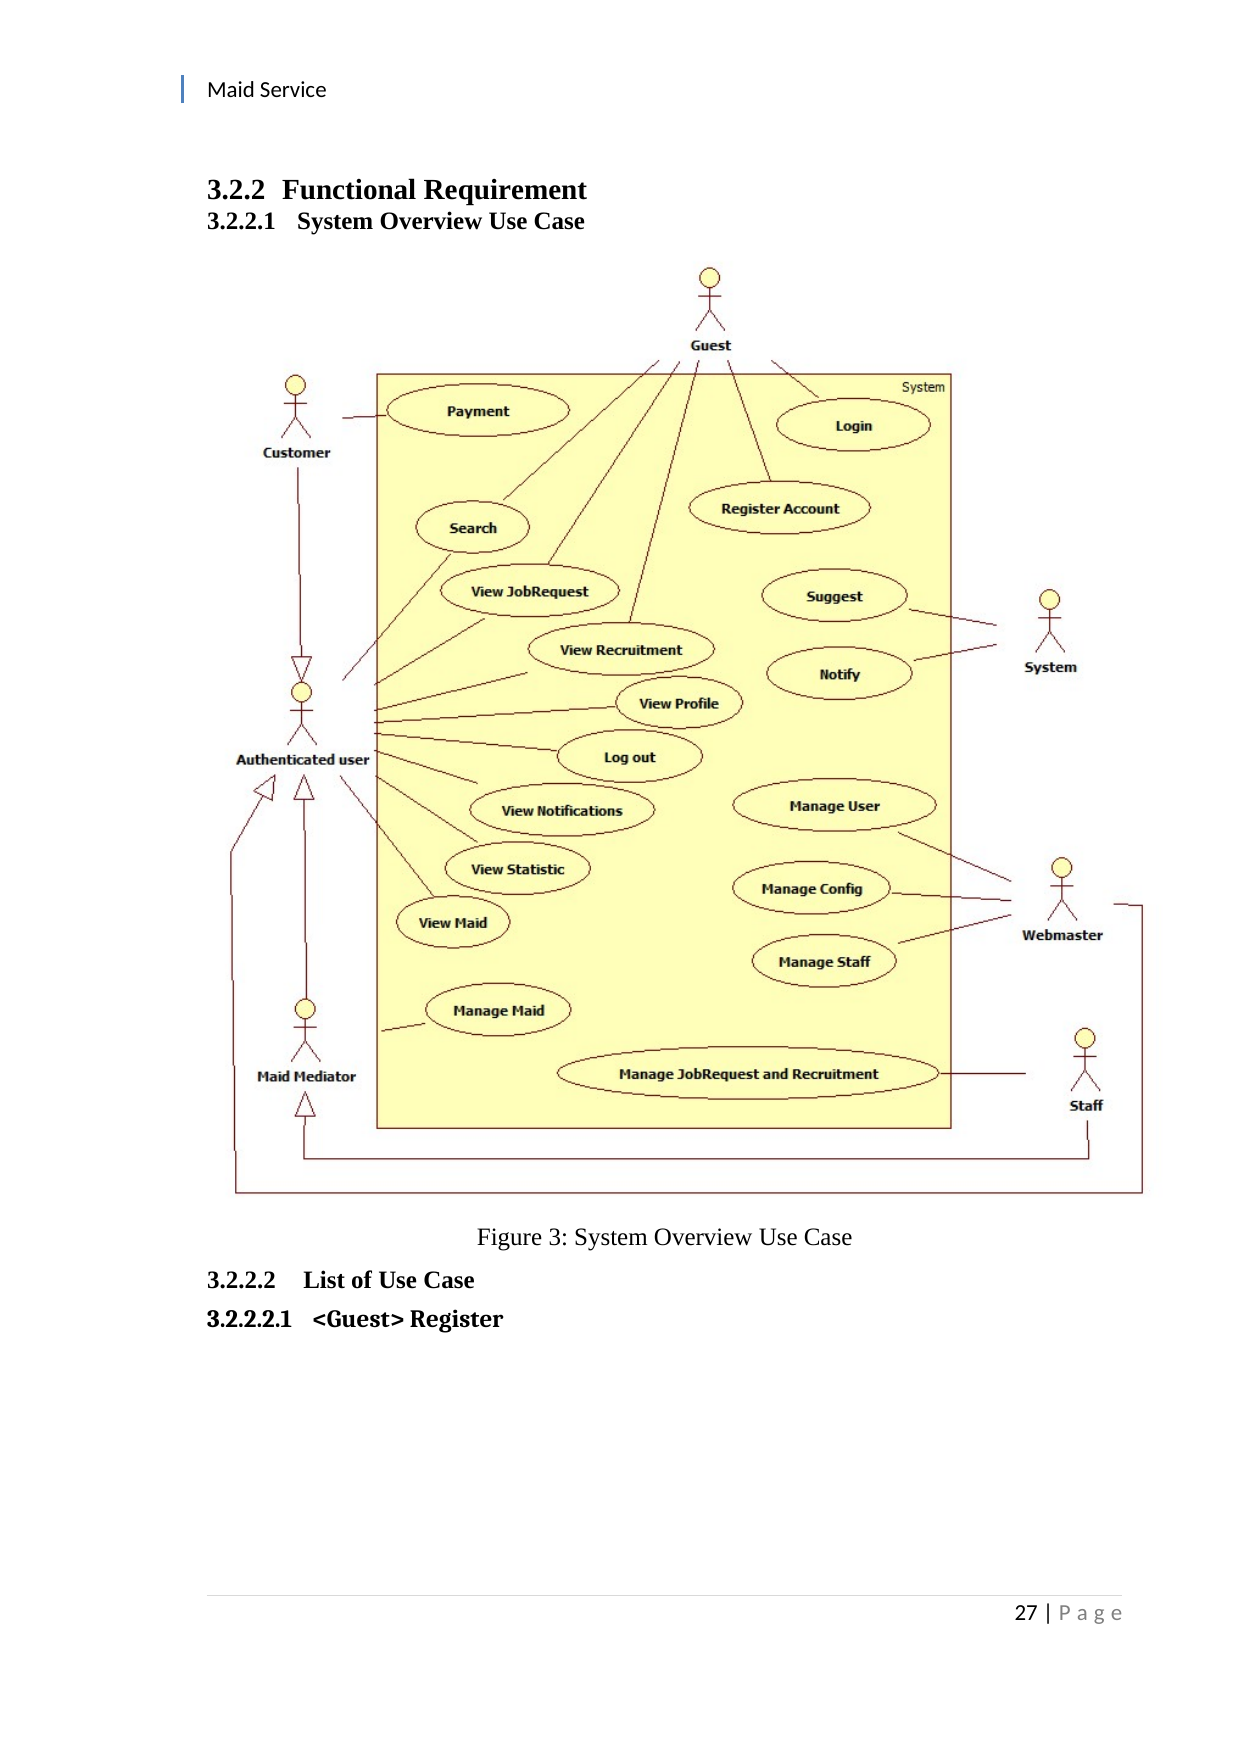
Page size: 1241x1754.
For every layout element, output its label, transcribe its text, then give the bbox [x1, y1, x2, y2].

subtitle <Guest> Register [207, 1305, 1122, 1333]
subtitle System Overview Use Case [207, 206, 1122, 235]
subtitle Functional Requirement [207, 172, 1122, 206]
subtitle Figure 3: System Overview Use Case [207, 1222, 1122, 1251]
picture [206, 243, 1171, 1218]
subtitle List of Use Case [207, 1266, 1122, 1294]
